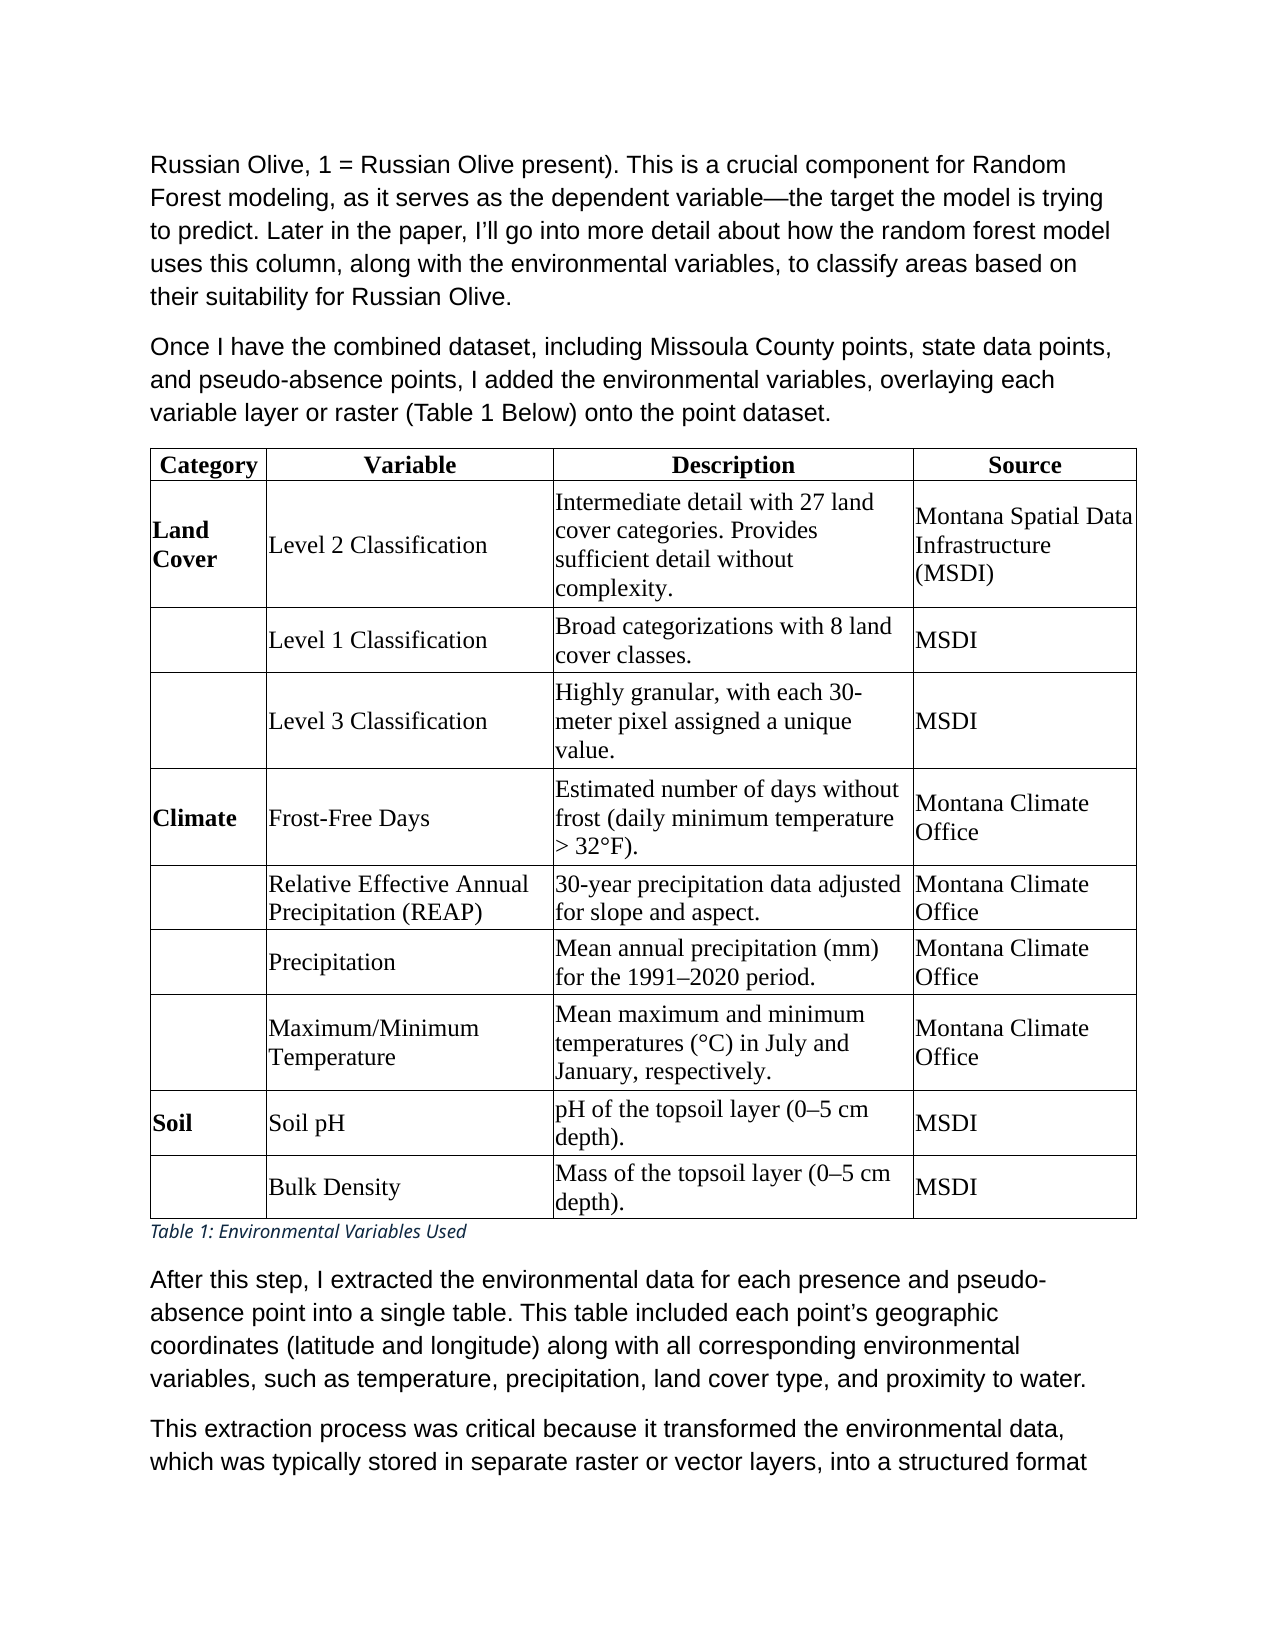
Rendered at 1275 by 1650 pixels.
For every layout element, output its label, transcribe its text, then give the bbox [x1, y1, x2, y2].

table_cell [151, 1156, 266, 1218]
table_cell [151, 930, 266, 994]
table_cell Broad categorizations with 8 land cover classes. [554, 608, 913, 672]
table_cell [151, 608, 266, 672]
table_cell Mean maximum and minimum temperatures (°C) in July and January, respectively. [554, 995, 913, 1089]
table_cell [151, 995, 266, 1089]
table_cell Soil pH [267, 1091, 553, 1154]
table_cell Montana Climate Office [914, 930, 1136, 994]
table_cell Land Cover [151, 481, 266, 607]
table_cell Bulk Density [267, 1156, 553, 1218]
table_header Description [554, 449, 913, 480]
table_cell MSDI [914, 1091, 1136, 1154]
text Once I have the combined dataset, including Missoula County points, state data points, and pseudo-absence points, I added the environmental variables, overlaying each variable layer or raster (Table 1 Below) onto the point dataset. [150, 332, 1125, 427]
table_cell [151, 866, 266, 929]
table_cell Highly granular, with each 30-meter pixel assigned a unique value. [554, 673, 913, 768]
table_cell Precipitation [267, 930, 553, 994]
table_cell Montana Spatial Data Infrastructure (MSDI) [914, 481, 1136, 607]
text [150, 1414, 1125, 1476]
text Table 1: Environmental Variables Used [150, 1219, 1125, 1244]
table_cell Level 2 Classification [267, 481, 553, 607]
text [150, 150, 1125, 311]
table_cell MSDI [914, 608, 1136, 672]
table_cell Mean annual precipitation (mm) for the 1991–2020 period. [554, 930, 913, 994]
table_header Variable [267, 449, 553, 480]
table_cell Level 1 Classification [267, 608, 553, 672]
table_cell pH of the topsoil layer (0–5 cm depth). [554, 1091, 913, 1154]
table_cell Soil [151, 1091, 266, 1154]
table_cell MSDI [914, 1156, 1136, 1218]
table_cell Relative Effective Annual Precipitation (REAP) [267, 866, 553, 929]
table_cell Montana Climate Office [914, 769, 1136, 865]
table_cell Montana Climate Office [914, 866, 1136, 929]
text After this step, I extracted the environmental data for each presence and pseudo-absence point into a single table. This table included each point’s geographic coordinates (latitude and longitude) along with all corresponding environmental variables, such as temperature, precipitation, land cover type, and proximity to water. [150, 1265, 1125, 1393]
table_cell Level 3 Classification [267, 673, 553, 768]
table_header Source [914, 449, 1136, 480]
table_cell 30-year precipitation data adjusted for slope and aspect. [554, 866, 913, 929]
table_cell [151, 673, 266, 768]
table_cell Maximum/Minimum Temperature [267, 995, 553, 1089]
table_cell Intermediate detail with 27 land cover categories. Provides sufficient detail without complexity. [554, 481, 913, 607]
table_cell Climate [151, 769, 266, 865]
table_header Category [151, 449, 266, 480]
table_cell Estimated number of days without frost (daily minimum temperature > 32°F). [554, 769, 913, 865]
table_cell Frost-Free Days [267, 769, 553, 865]
table_cell MSDI [914, 673, 1136, 768]
table_cell Montana Climate Office [914, 995, 1136, 1089]
table_cell Mass of the topsoil layer (0–5 cm depth). [554, 1156, 913, 1218]
